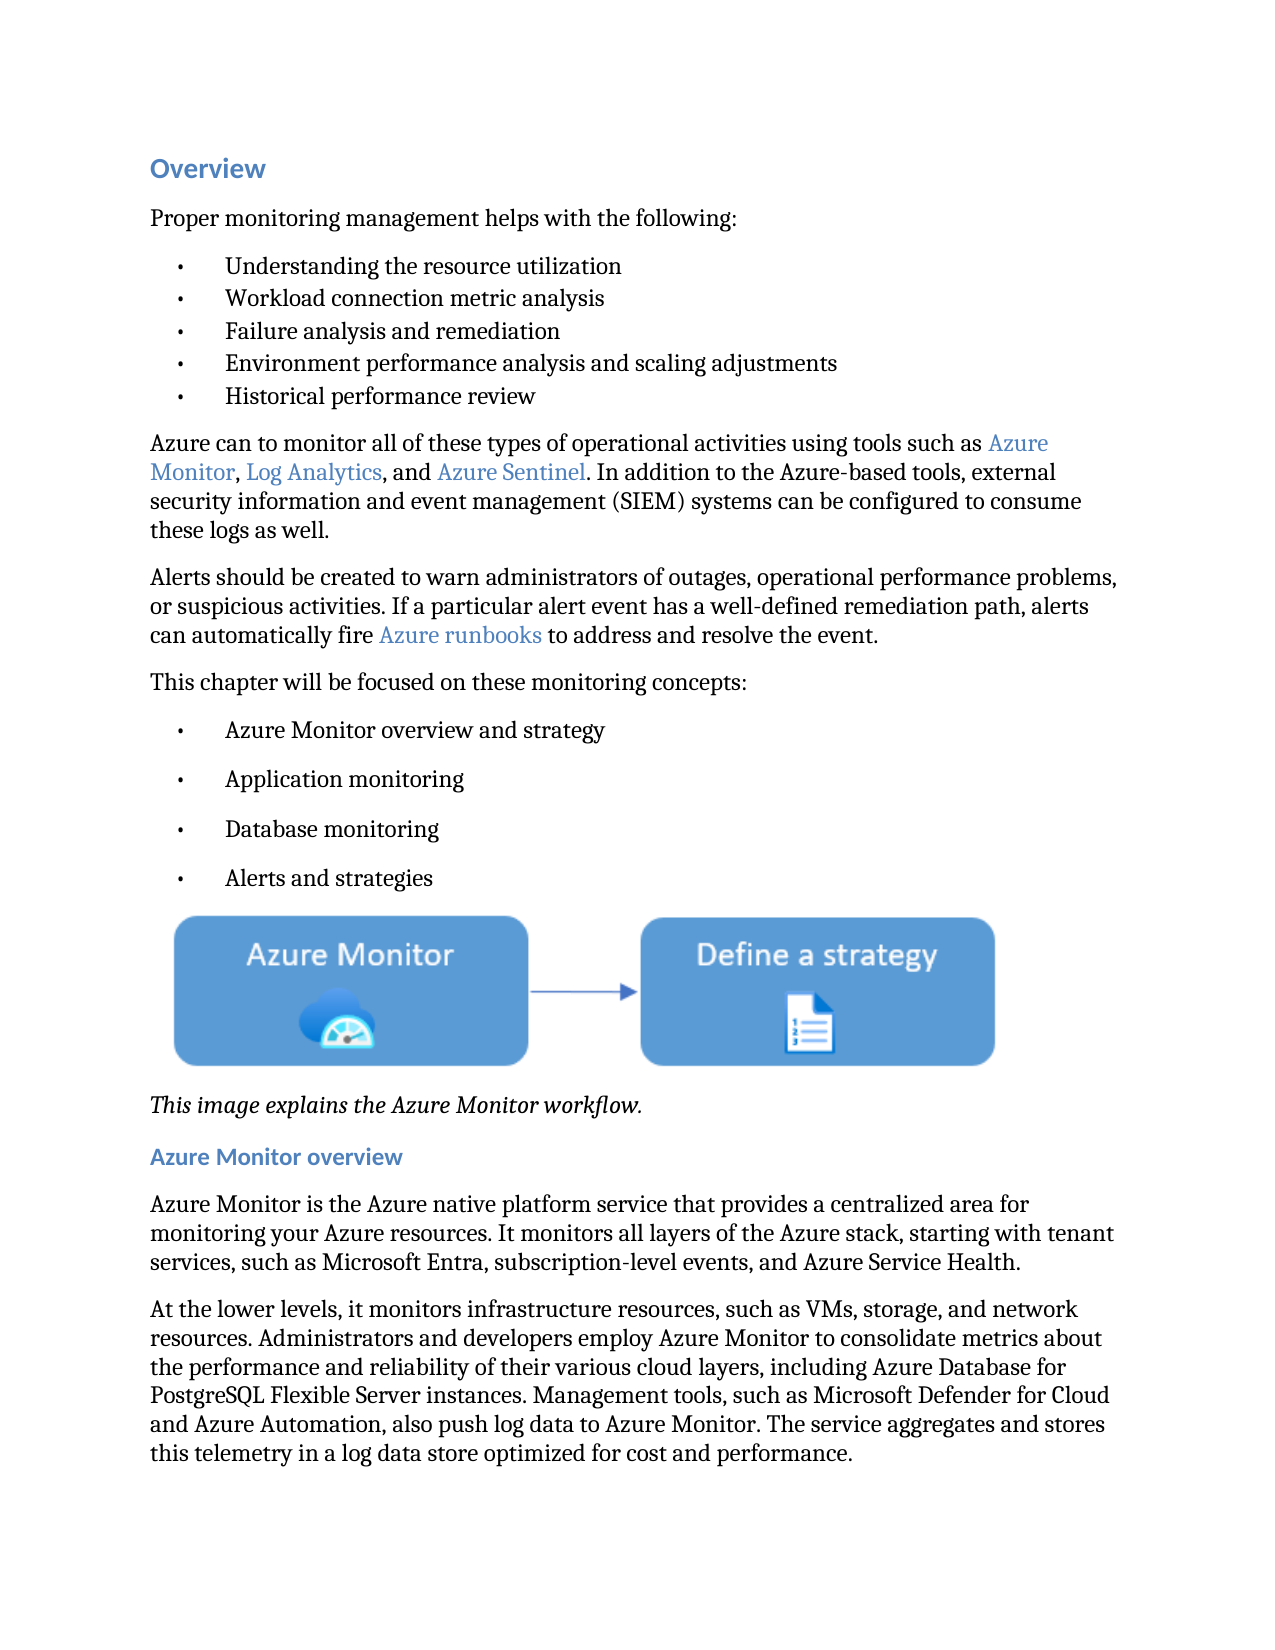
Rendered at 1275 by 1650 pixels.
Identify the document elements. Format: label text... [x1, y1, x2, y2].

text This image explains the Azure Monitor workflow. [150, 1091, 1125, 1120]
picture [168, 913, 1000, 1071]
subtitle Overview [150, 150, 1125, 186]
list Database monitoring [175, 815, 1125, 843]
text Alerts should be created to warn administrators of outages, operational performance problems, or suspicious activities. If a particular alert event has a well-defined remediation path, alerts can automatically fire Azure runbooks to address and resolve the event. [150, 563, 1125, 649]
text Azure can to monitor all of these types of operational activities using tools such as Azure Monitor, Log Analytics, and Azure Sentinel. In addition to the Azure-based tools, external security information and event management (SIEM) systems can be configured to consume these logs as well. [150, 429, 1125, 544]
list Workload connection metric analysis [175, 284, 1125, 313]
list Azure Monitor overview and strategy [175, 716, 1125, 744]
list Application monitoring [175, 765, 1125, 794]
list Environment performance analysis and scaling adjustments [175, 349, 1125, 378]
list Understanding the resource utilization [175, 252, 1125, 281]
text At the lower levels, it monitors infrastructure resources, such as VMs, storage, and network resources. Administrators and developers employ Azure Monitor to consolidate metrics about the performance and reliability of their various cloud layers, including Azure Database for PostgreSQL Flexible Server instances. Management tools, such as Microsoft Defender for Cloud and Azure Automation, also push log data to Azure Monitor. The service aggregates and stores this telemetry in a log data store optimized for cost and performance. [150, 1295, 1125, 1467]
text This chapter will be focused on these monitoring concepts: [150, 668, 1125, 697]
list Historical performance review [175, 382, 1125, 411]
list Failure analysis and remediation [175, 317, 1125, 346]
subtitle Azure Monitor overview [150, 1141, 1125, 1171]
text Azure Monitor is the Azure native platform service that provides a centralized area for monitoring your Azure resources. It monitors all layers of the Azure stack, starting with tenant services, such as Microsoft Entra, subscription-level events, and Azure Service Health. [150, 1190, 1125, 1276]
text Proper monitoring management helps with the following: [150, 204, 1125, 233]
list Alerts and strategies [175, 864, 1125, 893]
